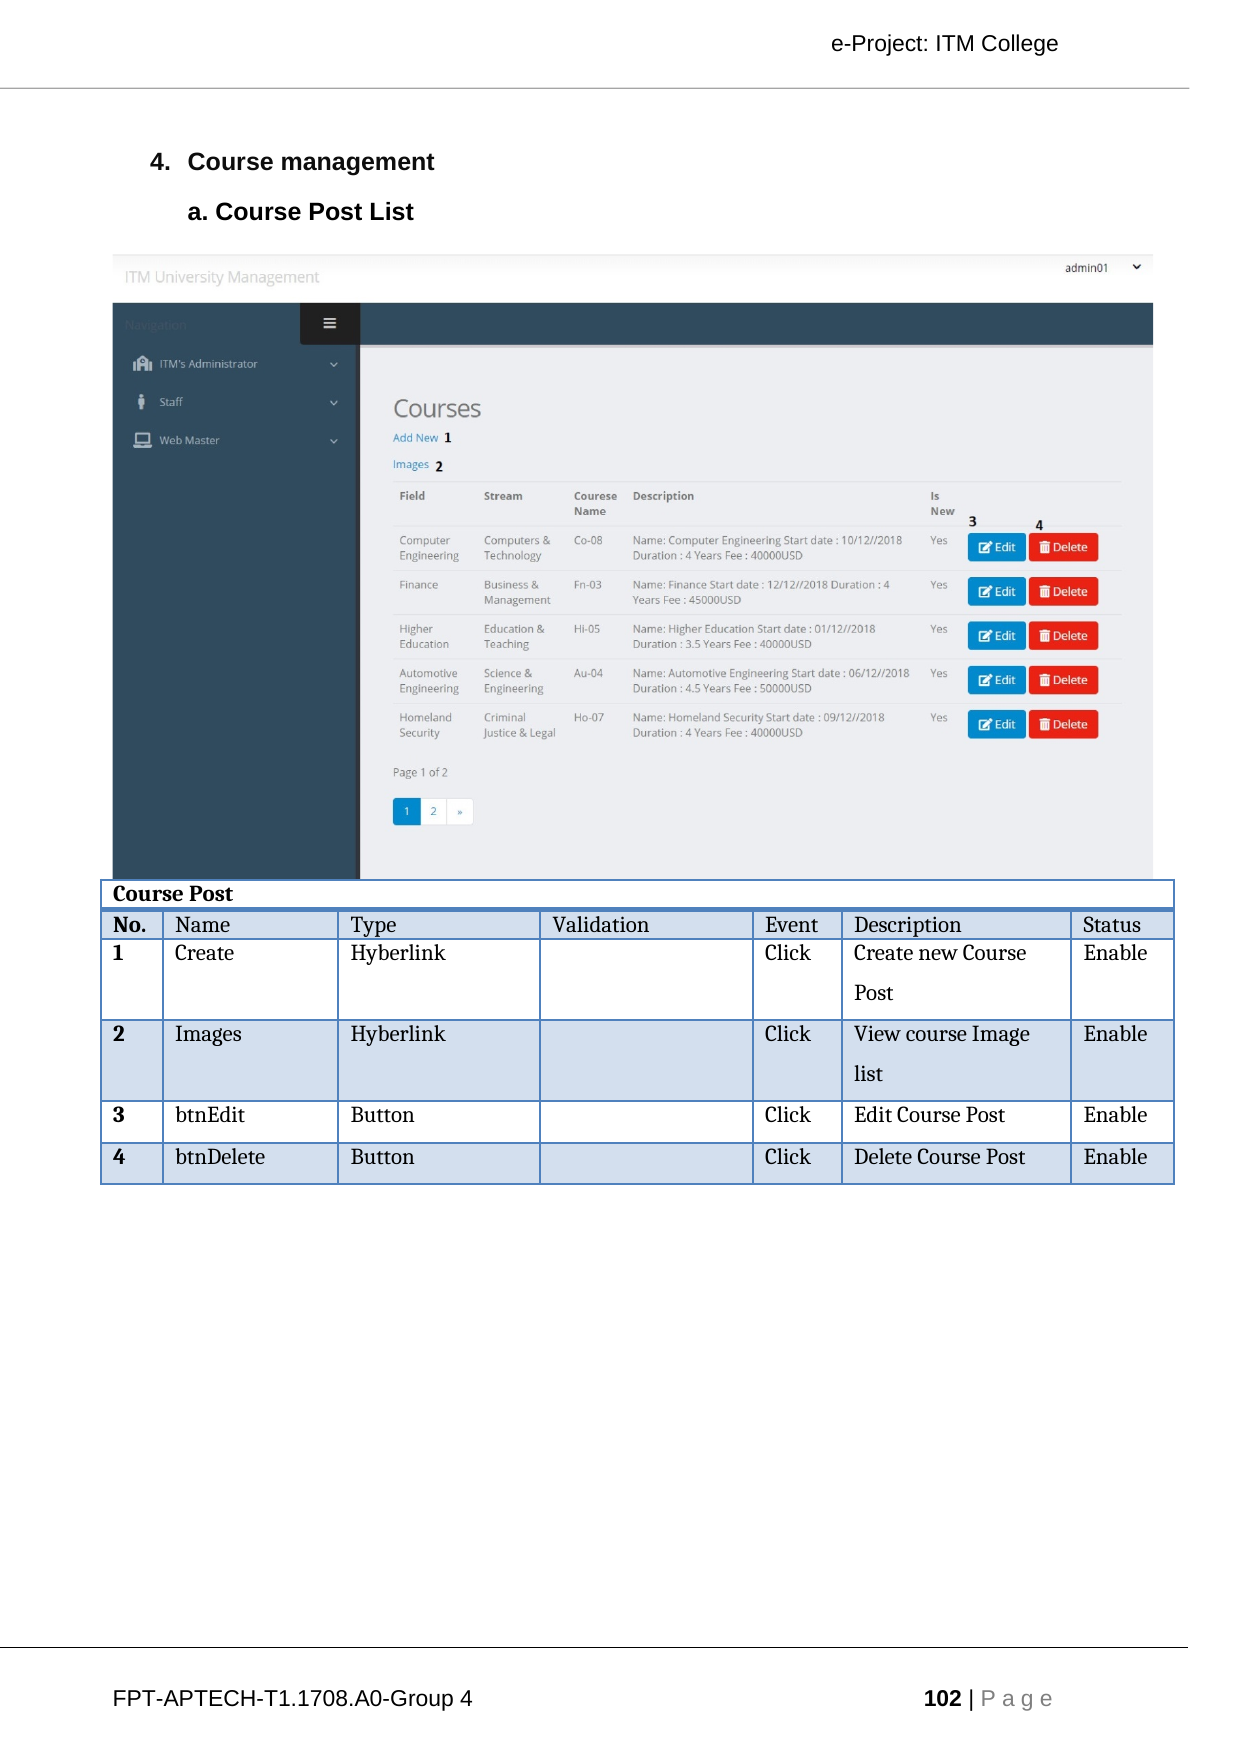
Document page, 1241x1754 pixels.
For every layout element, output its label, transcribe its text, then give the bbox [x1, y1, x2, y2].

picture [112, 254, 1154, 879]
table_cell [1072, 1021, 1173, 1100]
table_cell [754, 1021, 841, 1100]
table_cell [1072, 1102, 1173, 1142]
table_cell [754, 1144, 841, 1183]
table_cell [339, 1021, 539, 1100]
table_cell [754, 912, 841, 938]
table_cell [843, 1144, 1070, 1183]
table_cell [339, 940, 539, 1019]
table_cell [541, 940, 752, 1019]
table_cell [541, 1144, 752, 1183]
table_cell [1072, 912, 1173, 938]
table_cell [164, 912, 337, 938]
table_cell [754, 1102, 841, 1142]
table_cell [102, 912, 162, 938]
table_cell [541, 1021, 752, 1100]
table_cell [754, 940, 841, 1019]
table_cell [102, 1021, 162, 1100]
text a. Course Post List [187, 197, 1162, 225]
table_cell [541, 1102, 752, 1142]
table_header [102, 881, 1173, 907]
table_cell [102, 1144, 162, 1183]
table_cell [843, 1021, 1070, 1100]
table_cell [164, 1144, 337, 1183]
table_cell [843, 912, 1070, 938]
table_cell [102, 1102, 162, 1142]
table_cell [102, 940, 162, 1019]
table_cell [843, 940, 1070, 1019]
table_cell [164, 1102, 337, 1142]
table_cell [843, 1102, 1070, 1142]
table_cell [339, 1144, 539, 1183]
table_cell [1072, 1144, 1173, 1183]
list Course management [150, 147, 1162, 176]
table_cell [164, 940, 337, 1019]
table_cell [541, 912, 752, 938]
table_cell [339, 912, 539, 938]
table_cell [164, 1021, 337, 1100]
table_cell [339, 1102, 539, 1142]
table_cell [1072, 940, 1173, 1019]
